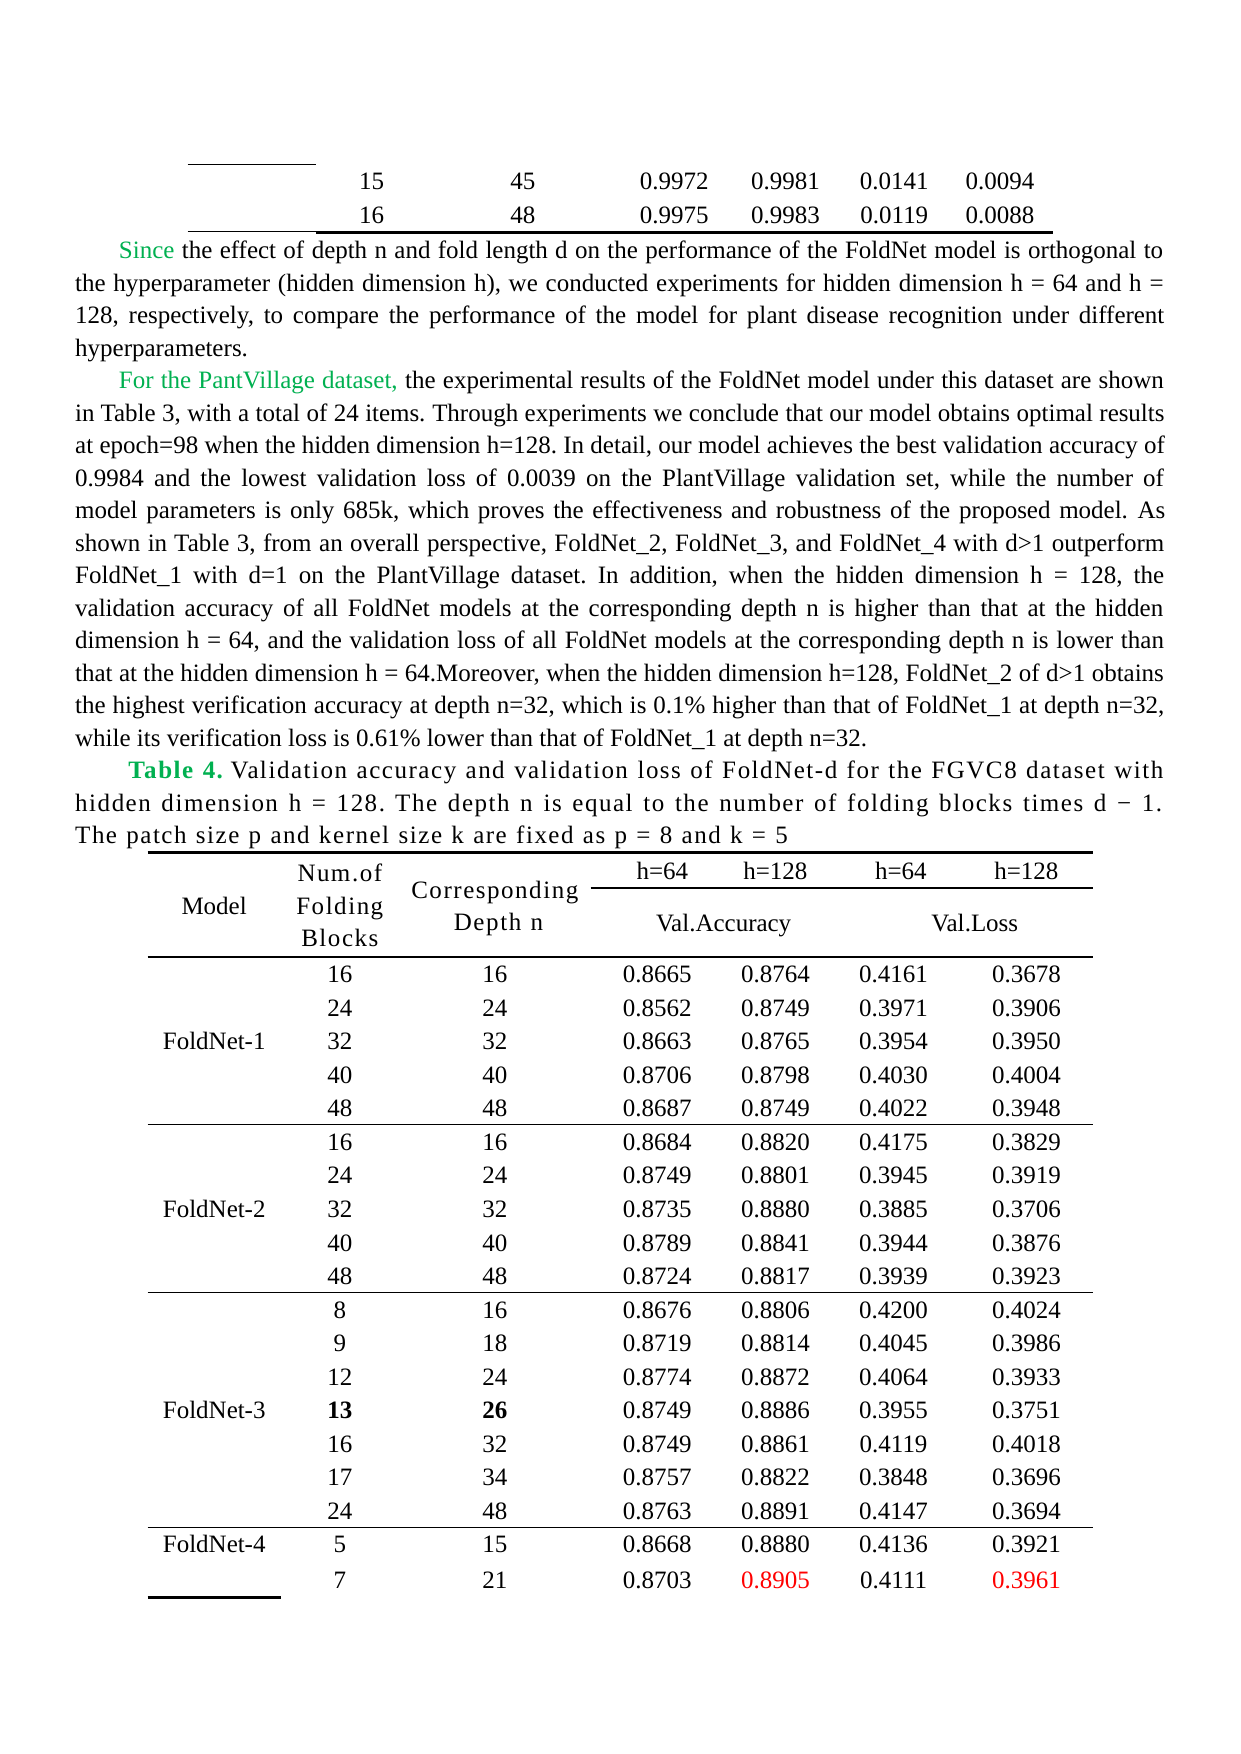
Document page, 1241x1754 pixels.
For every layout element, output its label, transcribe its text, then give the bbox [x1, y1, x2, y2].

table_cell 40 [399, 1057, 591, 1091]
table_cell 0.8841 [724, 1225, 827, 1258]
table_cell 0.9972 [619, 164, 729, 197]
table_cell 0.8735 [591, 1191, 723, 1225]
table_cell Val.Loss [856, 889, 1093, 956]
table_header Corresponding Depth n [399, 854, 591, 956]
table_cell 12 [281, 1359, 399, 1392]
table_cell 0.4045 [827, 1325, 960, 1359]
table_cell 0.3694 [960, 1493, 1093, 1527]
table_cell 0.8706 [591, 1057, 723, 1091]
table_cell 0.3751 [960, 1393, 1093, 1426]
table_cell 16 [399, 958, 591, 990]
table_cell 15 [399, 1528, 591, 1560]
table_cell FoldNet-3 [148, 1293, 281, 1527]
table_cell 0.8891 [724, 1493, 827, 1527]
table_cell 0.3678 [960, 958, 1093, 990]
table_cell 48 [399, 1258, 591, 1292]
table_cell 24 [281, 990, 399, 1023]
table_cell 0.3944 [827, 1225, 960, 1258]
table_cell 0.8820 [724, 1125, 827, 1158]
table_cell 40 [281, 1225, 399, 1258]
table_cell 0.8765 [724, 1024, 827, 1057]
table_header h=128 [709, 854, 842, 887]
table_cell 0.8749 [591, 1426, 723, 1459]
table_cell 0.3919 [960, 1158, 1093, 1191]
table_cell 0.8806 [724, 1293, 827, 1325]
table_cell 32 [281, 1191, 399, 1225]
table_cell 18 [399, 1325, 591, 1359]
table_cell 40 [281, 1057, 399, 1091]
table_cell 0.3954 [827, 1024, 960, 1057]
table_cell 16 [281, 958, 399, 990]
table_cell Val.Accuracy [591, 889, 856, 956]
table_cell 0.8798 [724, 1057, 827, 1091]
table_cell 0.8814 [724, 1325, 827, 1359]
table_cell FoldNet-2 [148, 1125, 281, 1292]
table_cell 24 [281, 1158, 399, 1191]
table_cell 5 [281, 1528, 399, 1560]
table_cell 48 [427, 197, 618, 231]
table_cell 24 [399, 1158, 591, 1191]
table_cell 24 [399, 1359, 591, 1392]
table_cell 0.4004 [960, 1057, 1093, 1091]
table_cell 9 [281, 1325, 399, 1359]
table_cell 7 [281, 1560, 399, 1596]
table_cell 0.3829 [960, 1125, 1093, 1158]
text For the PantVillage dataset, the experimental results of the FoldNet model under this dataset are shown in Table 3, with a total of 24 items. Through experiments we conclude that our model obtains optimal results at epoch=98 when the hidden dimension h=128. In detail, our model achieves the best validation accuracy of 0.9984 and the lowest validation loss of 0.0039 on the PlantVillage validation set, while the number of model parameters is only 685k, which proves the effectiveness and robustness of the proposed model. As shown in Table 3, from an overall perspective, FoldNet_2, FoldNet_3, and FoldNet_4 with d>1 outperform FoldNet_1 with d=1 on the PlantVillage dataset. In addition, when the hidden dimension h = 128, the validation accuracy of all FoldNet models at the corresponding depth n is higher than that at the hidden dimension h = 64, and the validation loss of all FoldNet models at the corresponding depth n is lower than that at the hidden dimension h = 64.Moreover, when the hidden dimension h=128, FoldNet_2 of d>1 obtains the highest verification accuracy at depth n=32, which is 0.1% higher than that of FoldNet_1 at depth n=32, while its verification loss is 0.61% lower than that of FoldNet_1 at depth n=32. [75, 364, 1165, 754]
table_header h=64 [591, 854, 709, 887]
table_cell 8 [281, 1293, 399, 1325]
table_cell 16 [399, 1293, 591, 1325]
table_cell 0.8872 [724, 1359, 827, 1392]
table_cell 48 [399, 1493, 591, 1527]
table_cell 0.8763 [591, 1493, 723, 1527]
table_cell 0.3933 [960, 1359, 1093, 1392]
table_cell 32 [281, 1024, 399, 1057]
table_cell 0.8703 [591, 1560, 723, 1596]
table_cell 0.9975 [619, 197, 729, 231]
table_header Num.of Folding Blocks [281, 854, 399, 956]
table_cell 0.3921 [960, 1528, 1093, 1560]
table_cell 48 [399, 1091, 591, 1124]
table_cell 0.4022 [827, 1091, 960, 1124]
table_cell 0.4200 [827, 1293, 960, 1325]
table_cell 0.0141 [841, 164, 947, 197]
table_cell 0.8724 [591, 1258, 723, 1292]
table_cell 0.8687 [591, 1091, 723, 1124]
table_cell 0.0094 [947, 164, 1053, 197]
table_cell 48 [281, 1091, 399, 1124]
table_cell 0.8774 [591, 1359, 723, 1392]
table_cell 0.8789 [591, 1225, 723, 1258]
table_cell 21 [399, 1560, 591, 1596]
table_cell 40 [399, 1225, 591, 1258]
table_cell 32 [399, 1426, 591, 1459]
table_cell 0.4161 [827, 958, 960, 990]
table_cell 16 [281, 1426, 399, 1459]
table_cell 0.9981 [729, 164, 841, 197]
table_cell 0.8749 [591, 1393, 723, 1426]
table_cell 0.3955 [827, 1393, 960, 1426]
table_header h=64 [842, 854, 960, 887]
table_cell 0.3876 [960, 1225, 1093, 1258]
table_cell 0.8676 [591, 1293, 723, 1325]
table_cell 0.8764 [724, 958, 827, 990]
table_cell 0.8880 [724, 1191, 827, 1225]
table_cell 0.4024 [960, 1293, 1093, 1325]
table_cell 0.3961 [960, 1560, 1093, 1596]
table_cell 0.3923 [960, 1258, 1093, 1292]
table_cell 0.3706 [960, 1191, 1093, 1225]
table_cell 0.3986 [960, 1325, 1093, 1359]
table_cell 0.3906 [960, 990, 1093, 1023]
table_cell 0.8663 [591, 1024, 723, 1057]
table_cell 0.8801 [724, 1158, 827, 1191]
table_cell 0.4064 [827, 1359, 960, 1392]
table_cell 0.8684 [591, 1125, 723, 1158]
table_cell 0.4030 [827, 1057, 960, 1091]
table_cell 0.8749 [724, 1091, 827, 1124]
table_cell 0.8886 [724, 1393, 827, 1426]
table_cell 0.3950 [960, 1024, 1093, 1057]
table_cell 24 [399, 990, 591, 1023]
text Table 4. Validation accuracy and validation loss of FoldNet-d for the FGVC8 dataset with hidden dimension h = 128. The depth n is equal to the number of folding blocks times d − 1. The patch size p and kernel size k are fixed as p = 8 and k = 5 [75, 754, 1165, 851]
table_cell 0.8668 [591, 1528, 723, 1560]
table_cell 0.9983 [729, 197, 841, 231]
table_cell 32 [399, 1191, 591, 1225]
table_cell FoldNet-4 [148, 1528, 281, 1596]
table_cell FoldNet-1 [148, 958, 281, 1124]
table_cell 0.3885 [827, 1191, 960, 1225]
table_cell 0.3971 [827, 990, 960, 1023]
table_cell 17 [281, 1460, 399, 1493]
table_cell 0.8757 [591, 1460, 723, 1493]
table_header Model [148, 854, 281, 956]
table_cell 0.8749 [724, 990, 827, 1023]
table_cell 0.3696 [960, 1460, 1093, 1493]
table_cell 0.8749 [591, 1158, 723, 1191]
table_cell 45 [427, 164, 618, 197]
table_cell 16 [316, 197, 427, 231]
table_cell 0.4175 [827, 1125, 960, 1158]
table_cell 48 [281, 1258, 399, 1292]
table_cell 13 [281, 1393, 399, 1426]
table_cell 0.4147 [827, 1493, 960, 1527]
table_header h=128 [960, 854, 1093, 887]
table_cell 0.3939 [827, 1258, 960, 1292]
table_cell 24 [281, 1493, 399, 1527]
table_cell 26 [399, 1393, 591, 1426]
table_cell 32 [399, 1024, 591, 1057]
table_cell 0.0088 [947, 197, 1053, 231]
table_cell 0.8880 [724, 1528, 827, 1560]
table_cell 0.3948 [960, 1091, 1093, 1124]
text Since the effect of depth n and fold length d on the performance of the FoldNet model is orthogonal to the hyperparameter (hidden dimension h), we conducted experiments for hidden dimension h = 64 and h = 128, respectively, to compare the performance of the model for plant disease recognition under different hyperparameters. [75, 234, 1165, 364]
table_cell 0.4111 [827, 1560, 960, 1596]
table_cell 0.8861 [724, 1426, 827, 1459]
table_cell 0.3945 [827, 1158, 960, 1191]
table_cell 0.4119 [827, 1426, 960, 1459]
table_cell 34 [399, 1460, 591, 1493]
table_cell 0.8562 [591, 990, 723, 1023]
table_cell 0.8665 [591, 958, 723, 990]
table_cell 0.0119 [841, 197, 947, 231]
table_cell 16 [281, 1125, 399, 1158]
table_cell 15 [316, 164, 427, 197]
table_cell 0.8817 [724, 1258, 827, 1292]
table_cell 0.4018 [960, 1426, 1093, 1459]
table_cell 0.8719 [591, 1325, 723, 1359]
table_cell 0.8905 [724, 1560, 827, 1596]
table_cell 0.8822 [724, 1460, 827, 1493]
table_cell 16 [399, 1125, 591, 1158]
table_cell 0.3848 [827, 1460, 960, 1493]
table_cell 0.4136 [827, 1528, 960, 1560]
